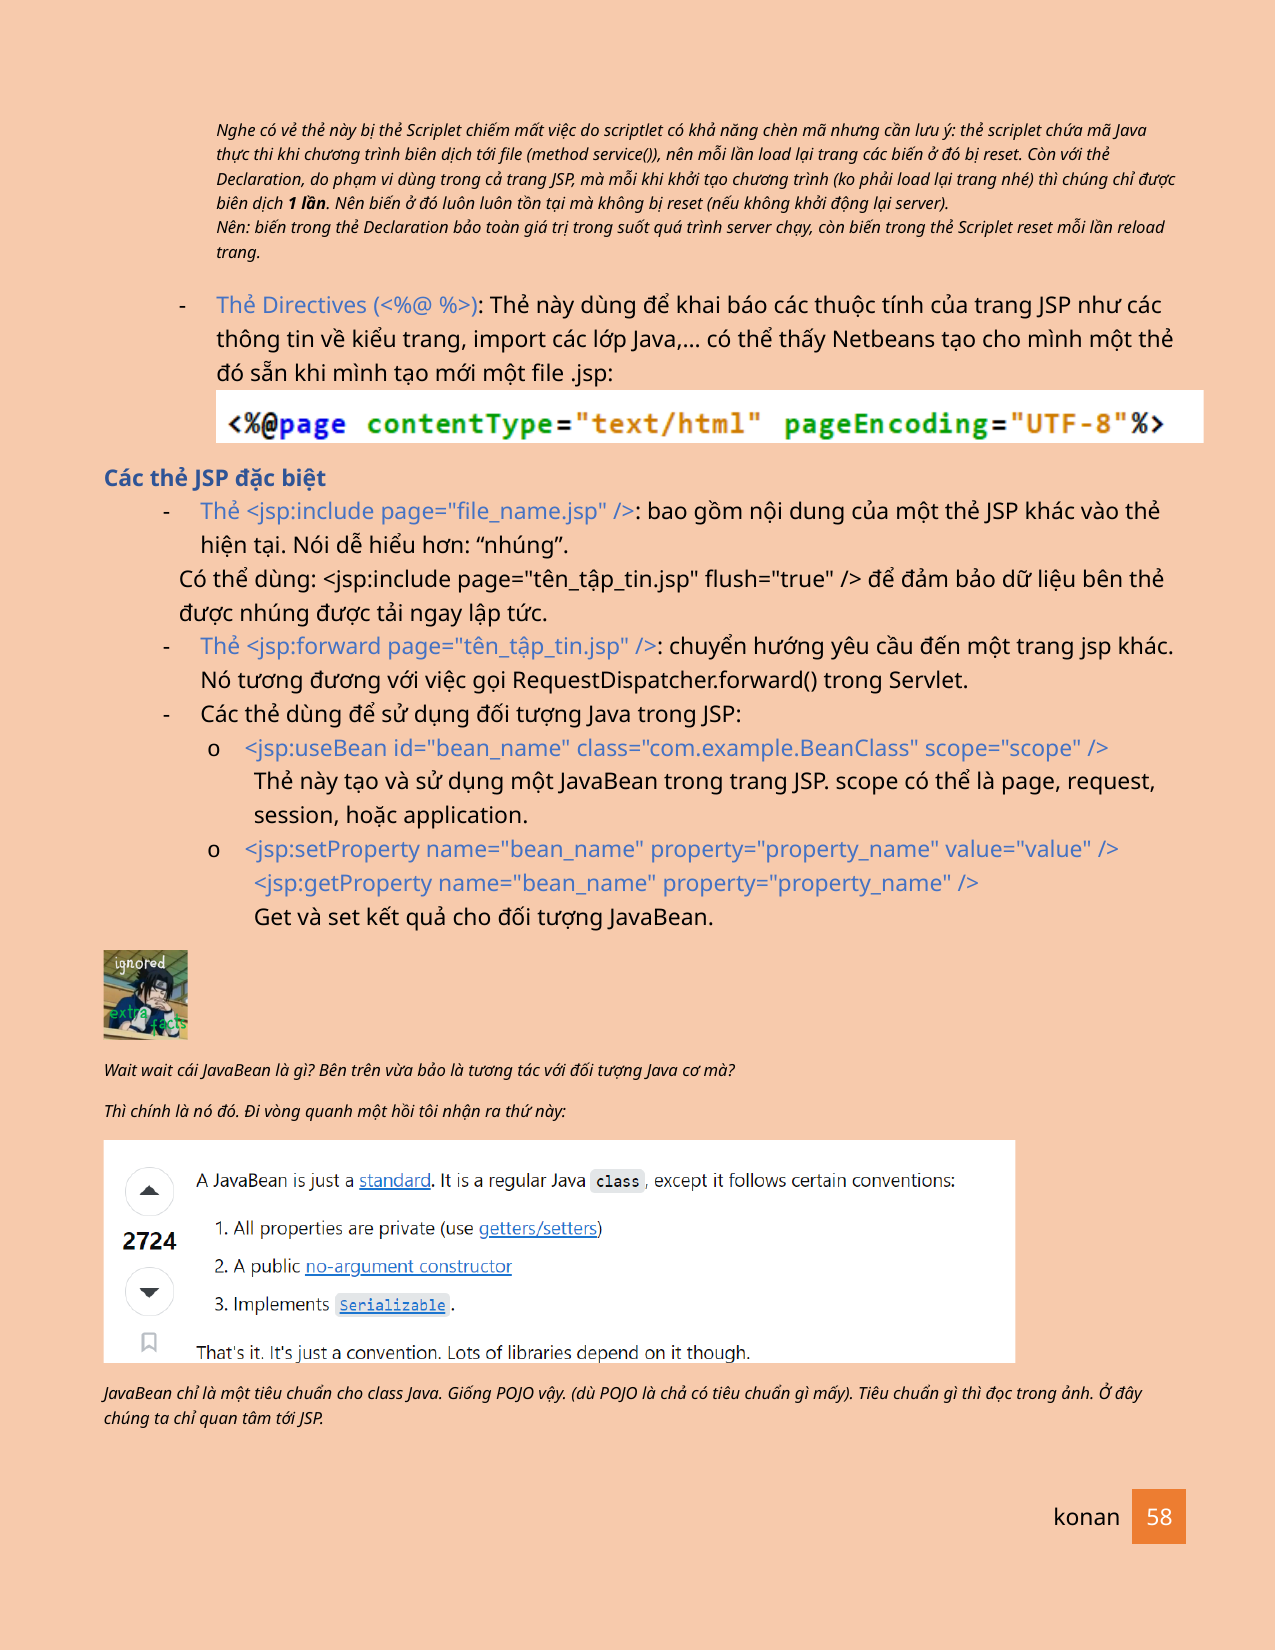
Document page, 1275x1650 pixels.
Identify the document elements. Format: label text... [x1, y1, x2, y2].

list Get và set kết quả cho đối tượng JavaBean. [253, 900, 1186, 932]
text JavaBean chỉ là một tiêu chuẩn cho class Java. Giống POJO vậy. (dù POJO là chả có tiêu chuẩn gì mấy). Tiêu chuẩn gì thì đọc trong ảnh. Ở đây chúng ta chỉ quan tâm tới JSP. [103, 1382, 1186, 1429]
text Wait wait cái JavaBean là gì? Bên trên vừa bảo là tương tác với đối tượng Java cơ mà? [103, 1058, 1186, 1081]
list Thẻ <jsp:forward page="tên_tập_tin.jsp" />: chuyển hướng yêu cầu đến một trang jsp khác. Nó tương đương với việc gọi RequestDispatcher.forward() trong Servlet. [163, 630, 1186, 695]
list <jsp:getProperty name="bean_name" property="property_name" /> [253, 867, 1186, 898]
subtitle Các thẻ JSP đặc biệt [103, 461, 1186, 493]
picture [216, 390, 1204, 443]
picture [103, 950, 188, 1040]
list Các thẻ dùng để sử dụng đối tượng Java trong JSP: [163, 698, 1186, 729]
list <jsp:useBean id="bean_name" class="com.example.BeanClass" scope="scope" /> [207, 731, 1186, 763]
list Có thể dùng: <jsp:include page="tên_tập_tin.jsp" flush="true" /> để đảm bảo dữ liệu bên thẻ được nhúng được tải ngay lập tức. [178, 563, 1186, 628]
list Thẻ <jsp:include page="file_name.jsp" />: bao gồm nội dung của một thẻ JSP khác vào thẻ hiện tại. Nói dễ hiểu hơn: “nhúng”. [163, 495, 1186, 560]
text Thì chính là nó đó. Đi vòng quanh một hồi tôi nhận ra thứ này: [103, 1099, 1186, 1122]
picture [103, 1140, 1016, 1363]
list Thẻ này tạo và sử dụng một JavaBean trong trang JSP. scope có thể là page, request, session, hoặc application. [253, 765, 1186, 830]
list Thẻ Directives (<%@ %>): Thẻ này dùng để khai báo các thuộc tính của trang JSP như các thông tin về kiểu trang, import các lớp Java,… có thể thấy Netbeans tạo cho mình một thẻ đó sẵn khi mình tạo mới một file .jsp: [178, 289, 1186, 388]
list <jsp:setProperty name="bean_name" property="property_name" value="value" /> [207, 833, 1186, 864]
list Nghe có vẻ thẻ này bị thẻ Scriplet chiếm mất việc do scriptlet có khả năng chèn mã nhưng cần lưu ý: thẻ scriplet chứa mã Java thực thi khi chương trình biên dịch tới file (method service()), nên mỗi lần load lại trang các biến ở đó bị reset. Còn với thẻ Declaration, do phạm vi dùng trong cả trang JSP, mà mỗi khi khởi tạo chương trình (ko phải load lại trang nhé) thì chúng chỉ được biên dịch 1 lần. Nên biến ở đó luôn luôn tồn tại mà không bị reset (nếu không khởi động lại server). [216, 118, 1186, 214]
list Nên: biến trong thẻ Declaration bảo toàn giá trị trong suốt quá trình server chạy, còn biến trong thẻ Scriplet reset mỗi lần reload trang. [216, 216, 1186, 263]
